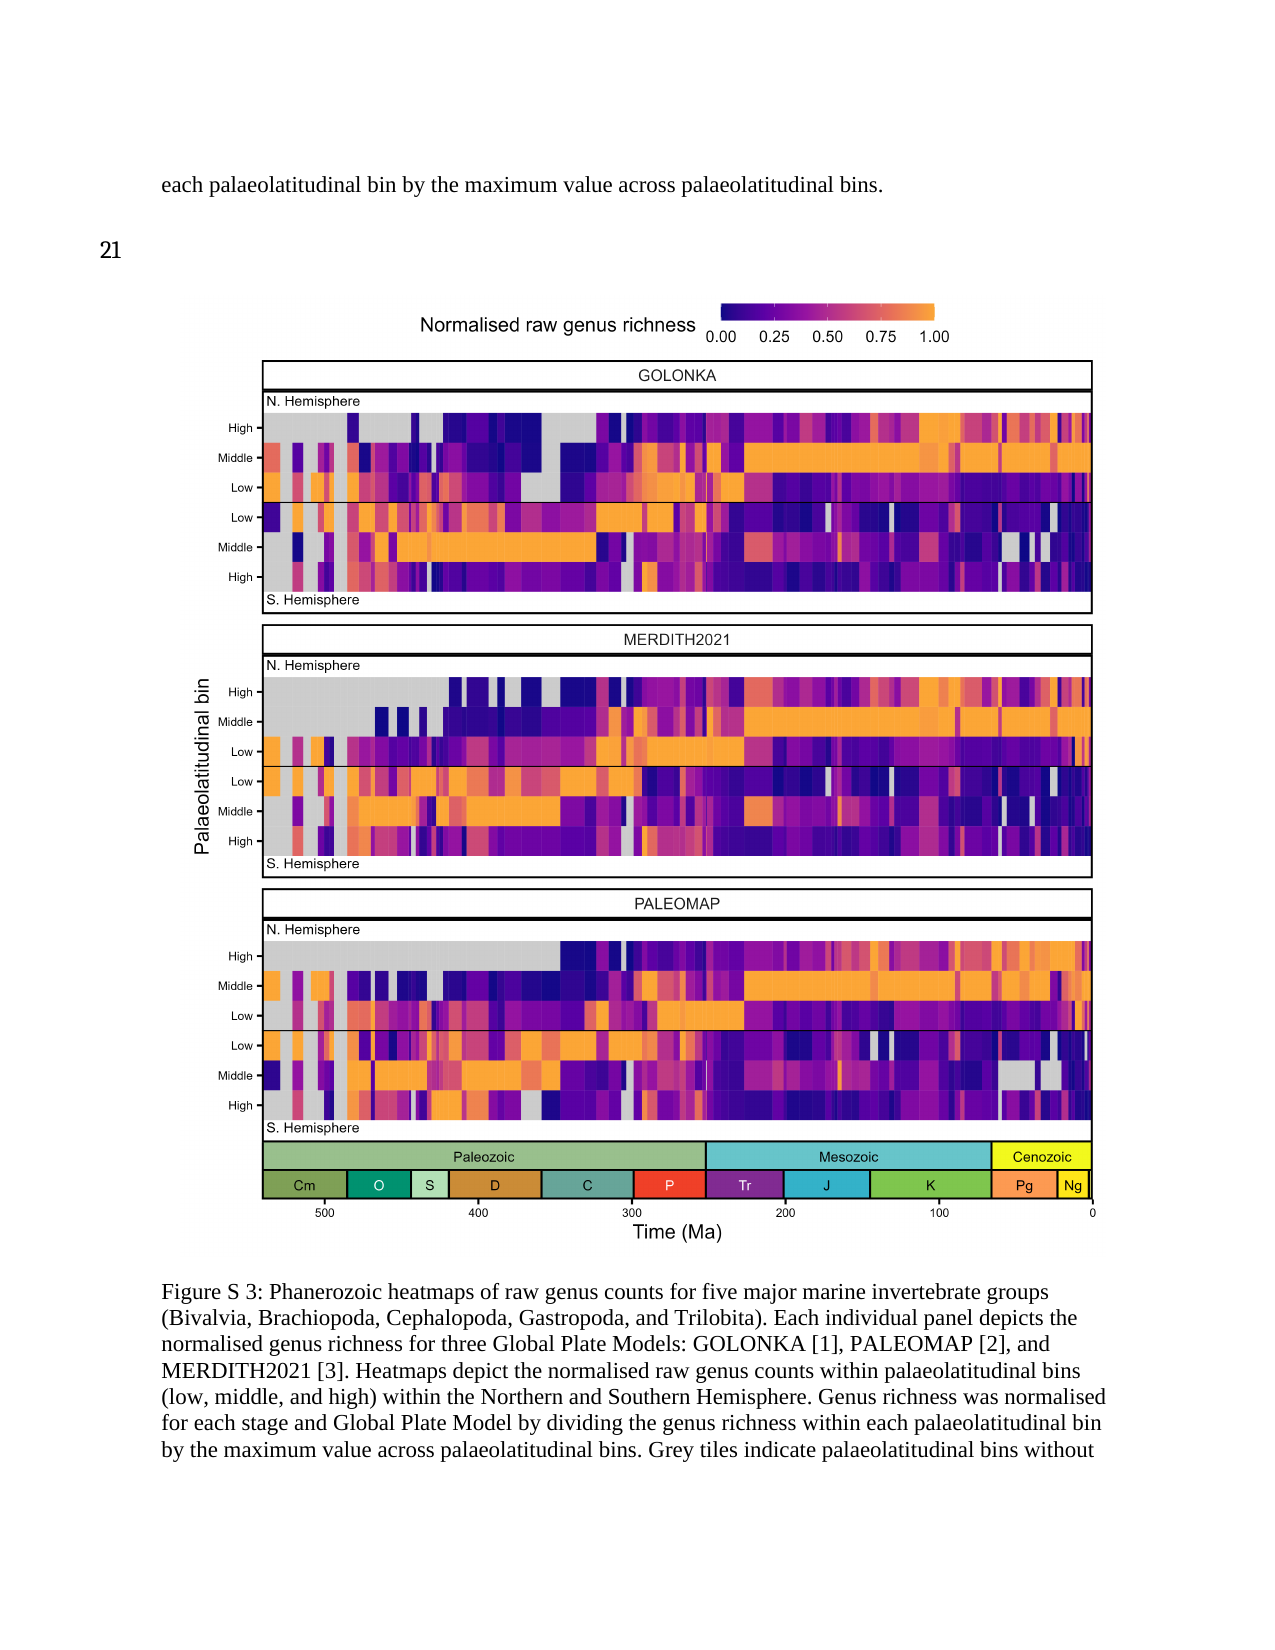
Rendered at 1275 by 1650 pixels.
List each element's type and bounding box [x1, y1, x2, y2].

picture [180, 295, 1107, 1257]
table_header [150, 295, 1125, 1462]
table_header [150, 150, 1125, 218]
